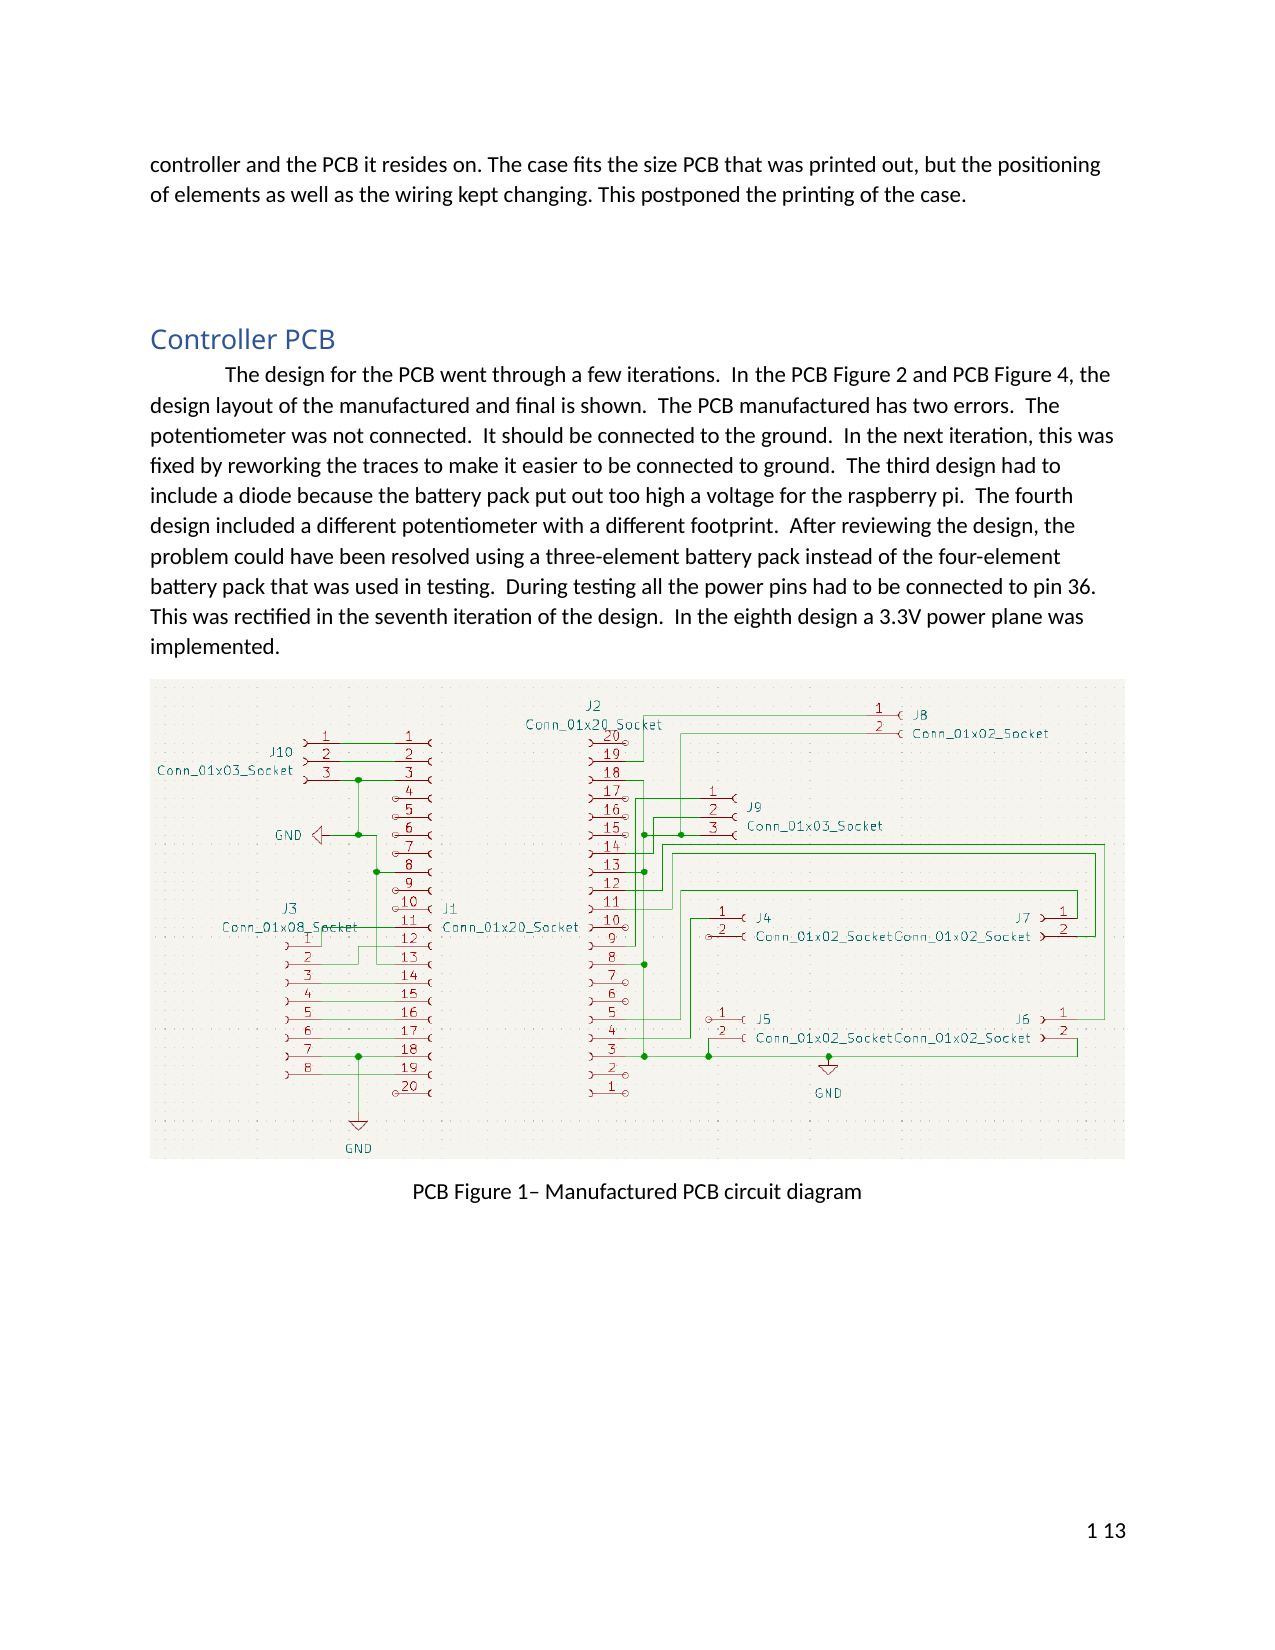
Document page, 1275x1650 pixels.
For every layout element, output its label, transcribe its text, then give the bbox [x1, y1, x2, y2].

text PCB Figure 1– Manufactured PCB circuit diagram [150, 1177, 1125, 1206]
text The design for the PCB went through a few iterations. In the PCB Figure 2 and PCB Figure 4, the design layout of the manufactured and final is shown. The PCB manufactured has two errors. The potentiometer was not connected. It should be connected to the ground. In the next iteration, this was fixed by reworking the traces to make it easier to be connected to ground. The third design had to include a diode because the battery pack put out too high a voltage for the raspberry pi. The fourth design included a different potentiometer with a different footprint. After reviewing the design, the problem could have been resolved using a three-element battery pack instead of the four-element battery pack that was used in testing. During testing all the power pins had to be connected to pin 36. This was rectified in the seventh iteration of the design. In the eighth design a 3.3V power plane was implemented. [150, 361, 1125, 661]
picture [150, 679, 1125, 1159]
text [150, 150, 1125, 208]
subtitle Controller PCB [150, 321, 1125, 358]
